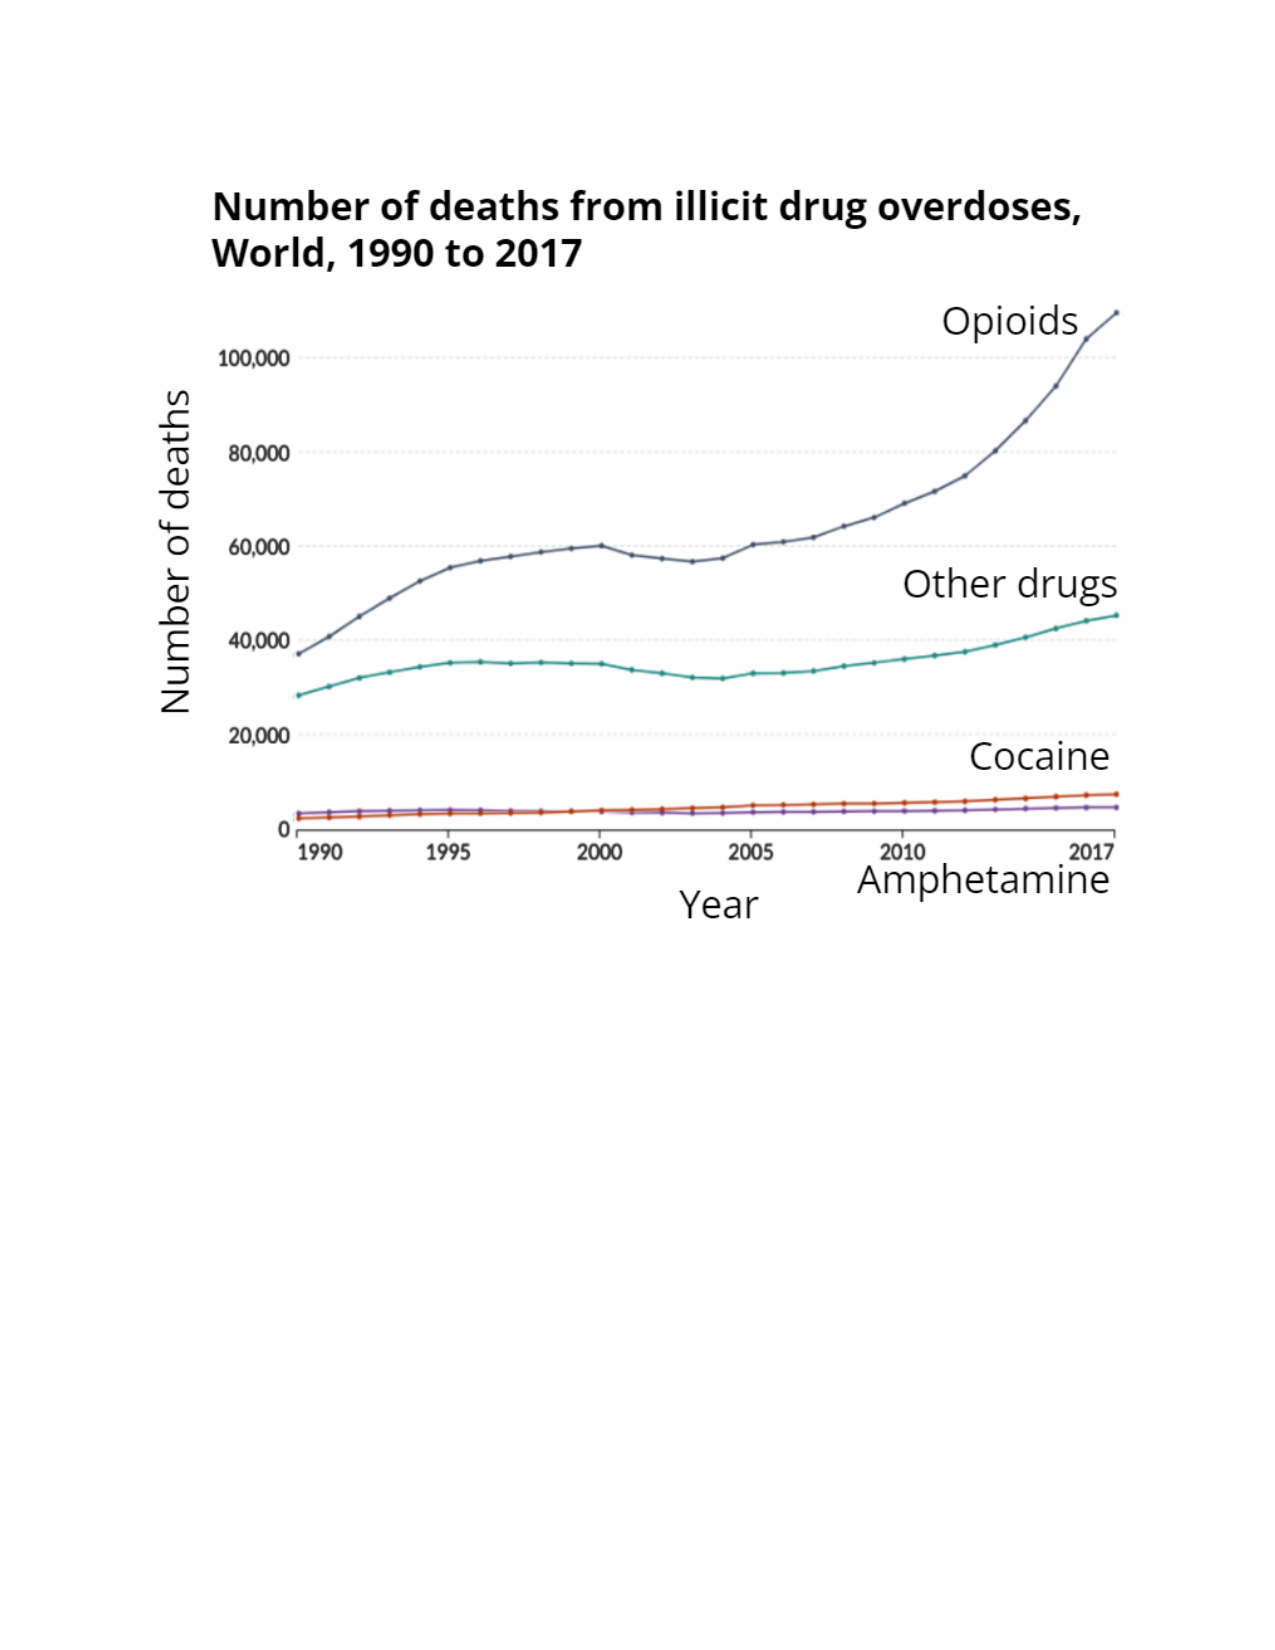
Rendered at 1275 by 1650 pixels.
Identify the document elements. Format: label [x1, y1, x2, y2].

picture [150, 180, 1125, 931]
